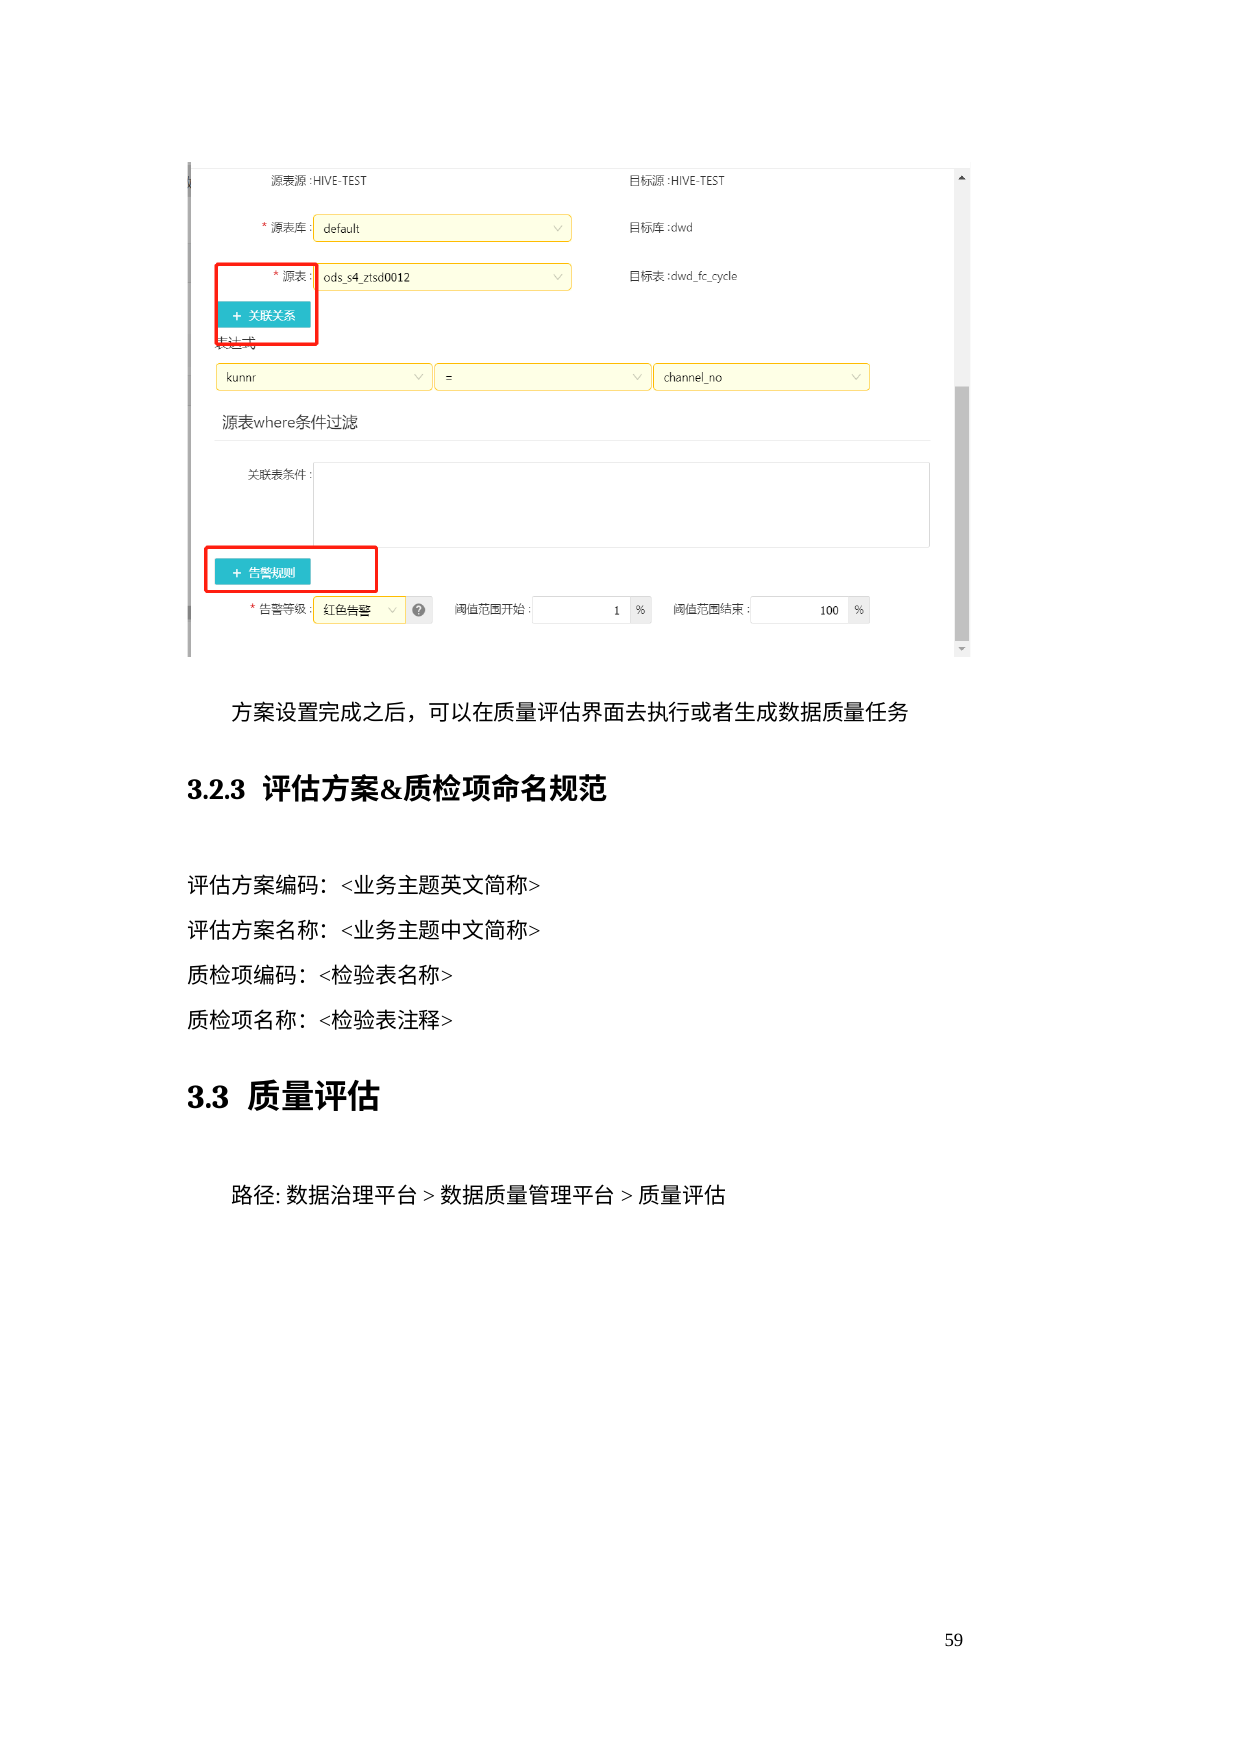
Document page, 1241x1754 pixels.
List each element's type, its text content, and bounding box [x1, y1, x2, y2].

subtitle 评估方案&质检项命名规范 [187, 754, 1031, 819]
text 路径: 数据治理平台 > 数据质量管理平台 > 质量评估 [187, 1178, 1053, 1211]
text 评估方案名称：<业务主题中文简称> [187, 912, 1053, 945]
text 质检项名称：<检验表注释> [187, 1002, 1053, 1035]
picture [187, 162, 971, 657]
text 方案设置完成之后，可以在质量评估界面去执行或者生成数据质量任务 [187, 694, 1053, 727]
subtitle 质量评估 [187, 1062, 1031, 1127]
text 评估方案编码：<业务主题英文简称> [187, 867, 1053, 900]
text 质检项编码：<检验表名称> [187, 957, 1053, 990]
